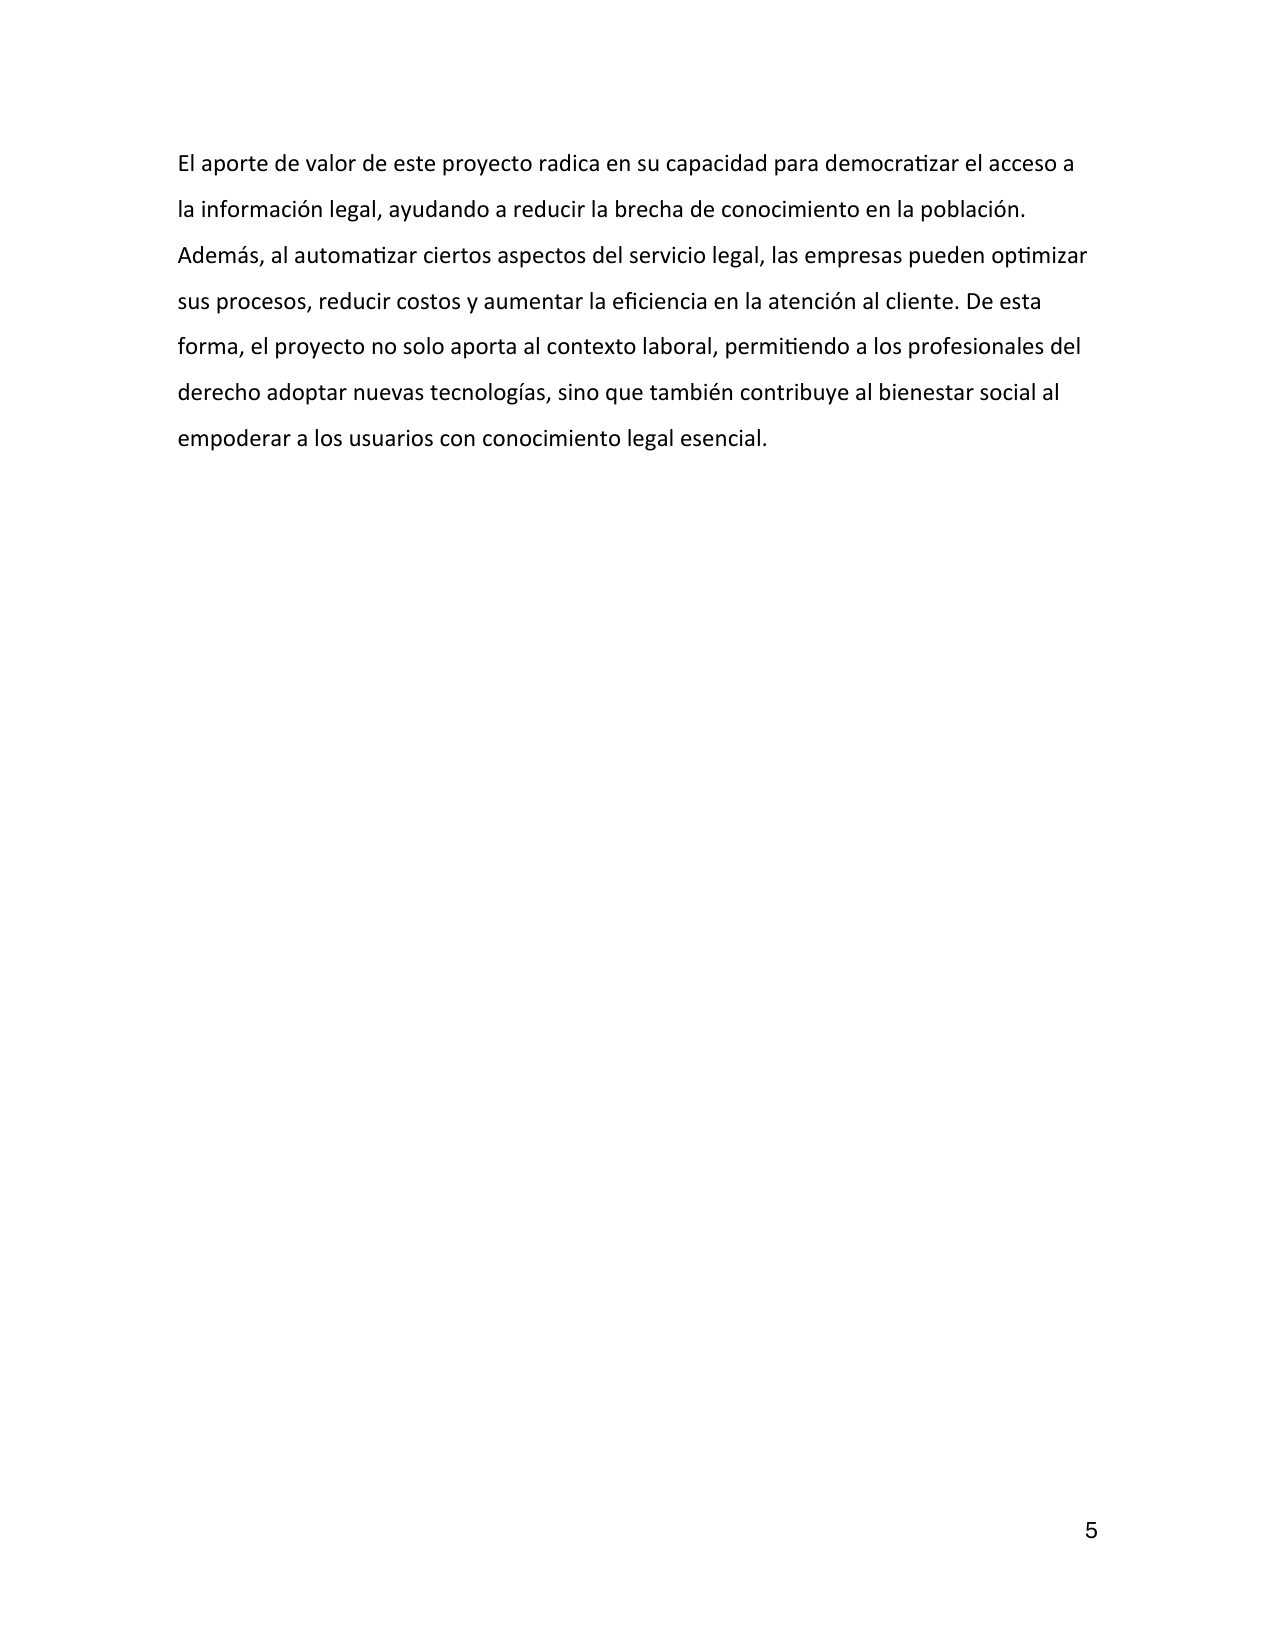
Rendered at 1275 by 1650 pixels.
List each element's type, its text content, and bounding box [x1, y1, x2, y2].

text El aporte de valor de este proyecto radica en su capacidad para democratizar el acceso a la información legal, ayudando a reducir la brecha de conocimiento en la población. Además, al automatizar ciertos aspectos del servicio legal, las empresas pueden optimizar sus procesos, reducir costos y aumentar la eficiencia en la atención al cliente. De esta forma, el proyecto no solo aporta al contexto laboral, permitiendo a los profesionales del derecho adoptar nuevas tecnologías, sino que también contribuye al bienestar social al empoderar a los usuarios con conocimiento legal esencial. [177, 148, 1098, 452]
